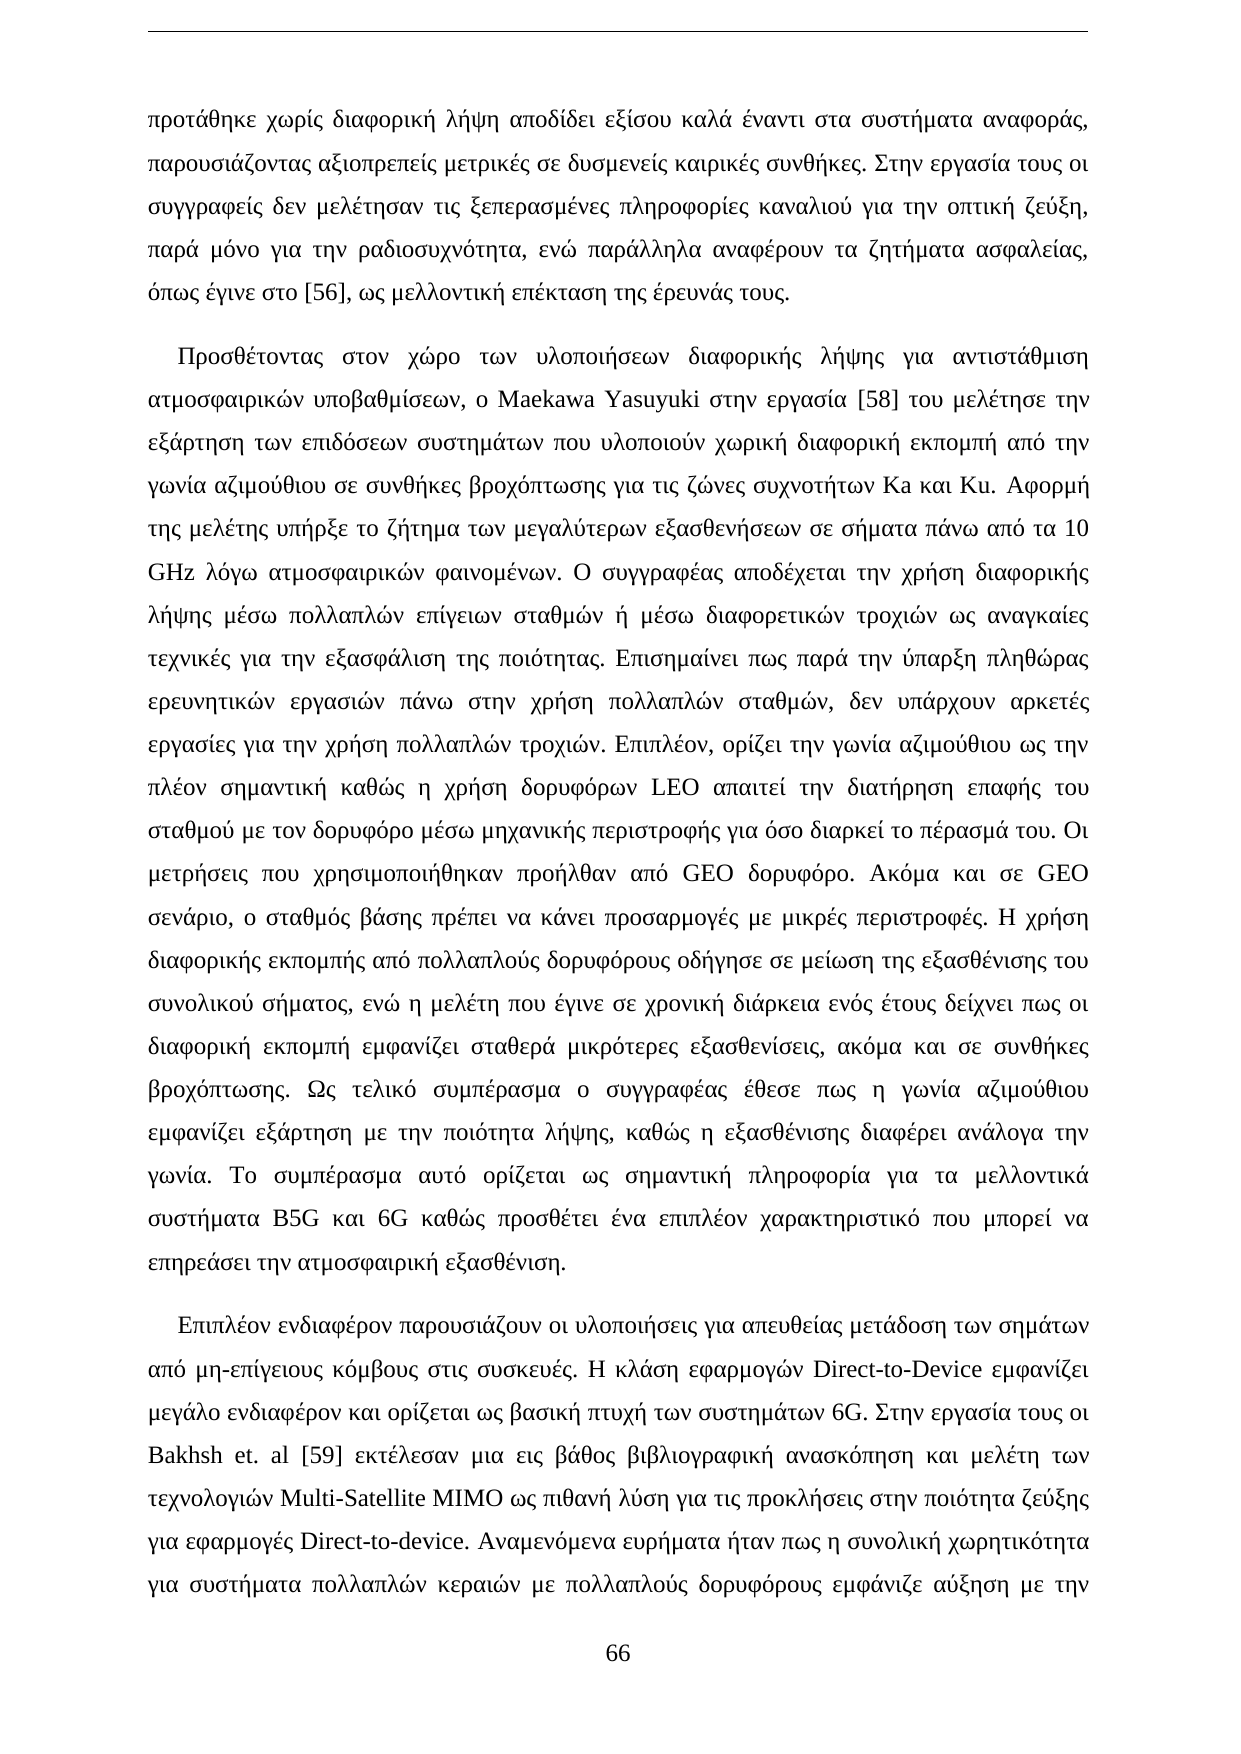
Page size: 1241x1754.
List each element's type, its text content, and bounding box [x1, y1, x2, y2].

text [148, 1311, 1090, 1598]
text Προσθέτοντας στον χώρο των υλοποιήσεων διαφορικής λήψης για αντιστάθμιση ατμοσφαιρικών υποβαθμίσεων, ο Maekawa Yasuyuki στην εργασία του μελέτησε την εξάρτηση των επιδόσεων συστημάτων που υλοποιούν χωρική διαφορική εκπομπή από την γωνία αζιμούθιου σε συνθήκες βροχόπτωσης για τις ζώνες συχνοτήτων Ka και Ku. Αφορμή της μελέτης υπήρξε το ζήτημα των μεγαλύτερων εξασθενήσεων σε σήματα πάνω από τα 10 GHz λόγω ατμοσφαιρικών φαινομένων. Ο συγγραφέας αποδέχεται την χρήση διαφορικής λήψης μέσω πολλαπλών επίγειων σταθμών ή μέσω διαφορετικών τροχιών ως αναγκαίες τεχνικές για την εξασφάλιση της ποιότητας. Επισημαίνει πως παρά την ύπαρξη πληθώρας ερευνητικών εργασιών πάνω στην χρήση πολλαπλών σταθμών, δεν υπάρχουν αρκετές εργασίες για την χρήση πολλαπλών τροχιών. Επιπλέον, ορίζει την γωνία αζιμούθιου ως την πλέον σημαντική καθώς η χρήση δορυφόρων LEO απαιτεί την διατήρηση επαφής του σταθμού με τον δορυφόρο μέσω μηχανικής περιστροφής για όσο διαρκεί το πέρασμά του. Οι μετρήσεις που χρησιμοποιήθηκαν προήλθαν από GEO δορυφόρο. Ακόμα και σε GEO σενάριο, ο σταθμός βάσης πρέπει να κάνει προσαρμογές με μικρές περιστροφές. Η χρήση διαφορικής εκπομπής από πολλαπλούς δορυφόρους οδήγησε σε μείωση της εξασθένισης του συνολικού σήματος, ενώ η μελέτη που έγινε σε χρονική διάρκεια ενός έτους δείχνει πως οι διαφορική εκπομπή εμφανίζει σταθερά μικρότερες εξασθενίσεις, ακόμα και σε συνθήκες βροχόπτωσης. Ως τελικό συμπέρασμα ο συγγραφέας έθεσε πως η γωνία αζιμούθιου εμφανίζει εξάρτηση με την ποιότητα λήψης, καθώς η εξασθένισης διαφέρει ανάλογα την γωνία. Το συμπέρασμα αυτό ορίζεται ως σημαντική πληροφορία για τα μελλοντικά συστήματα B5G και 6G καθώς προσθέτει ένα επιπλέον χαρακτηριστικό που μπορεί να επηρεάσει την ατμοσφαιρική εξασθένιση. [148, 341, 1090, 1275]
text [148, 104, 1090, 306]
